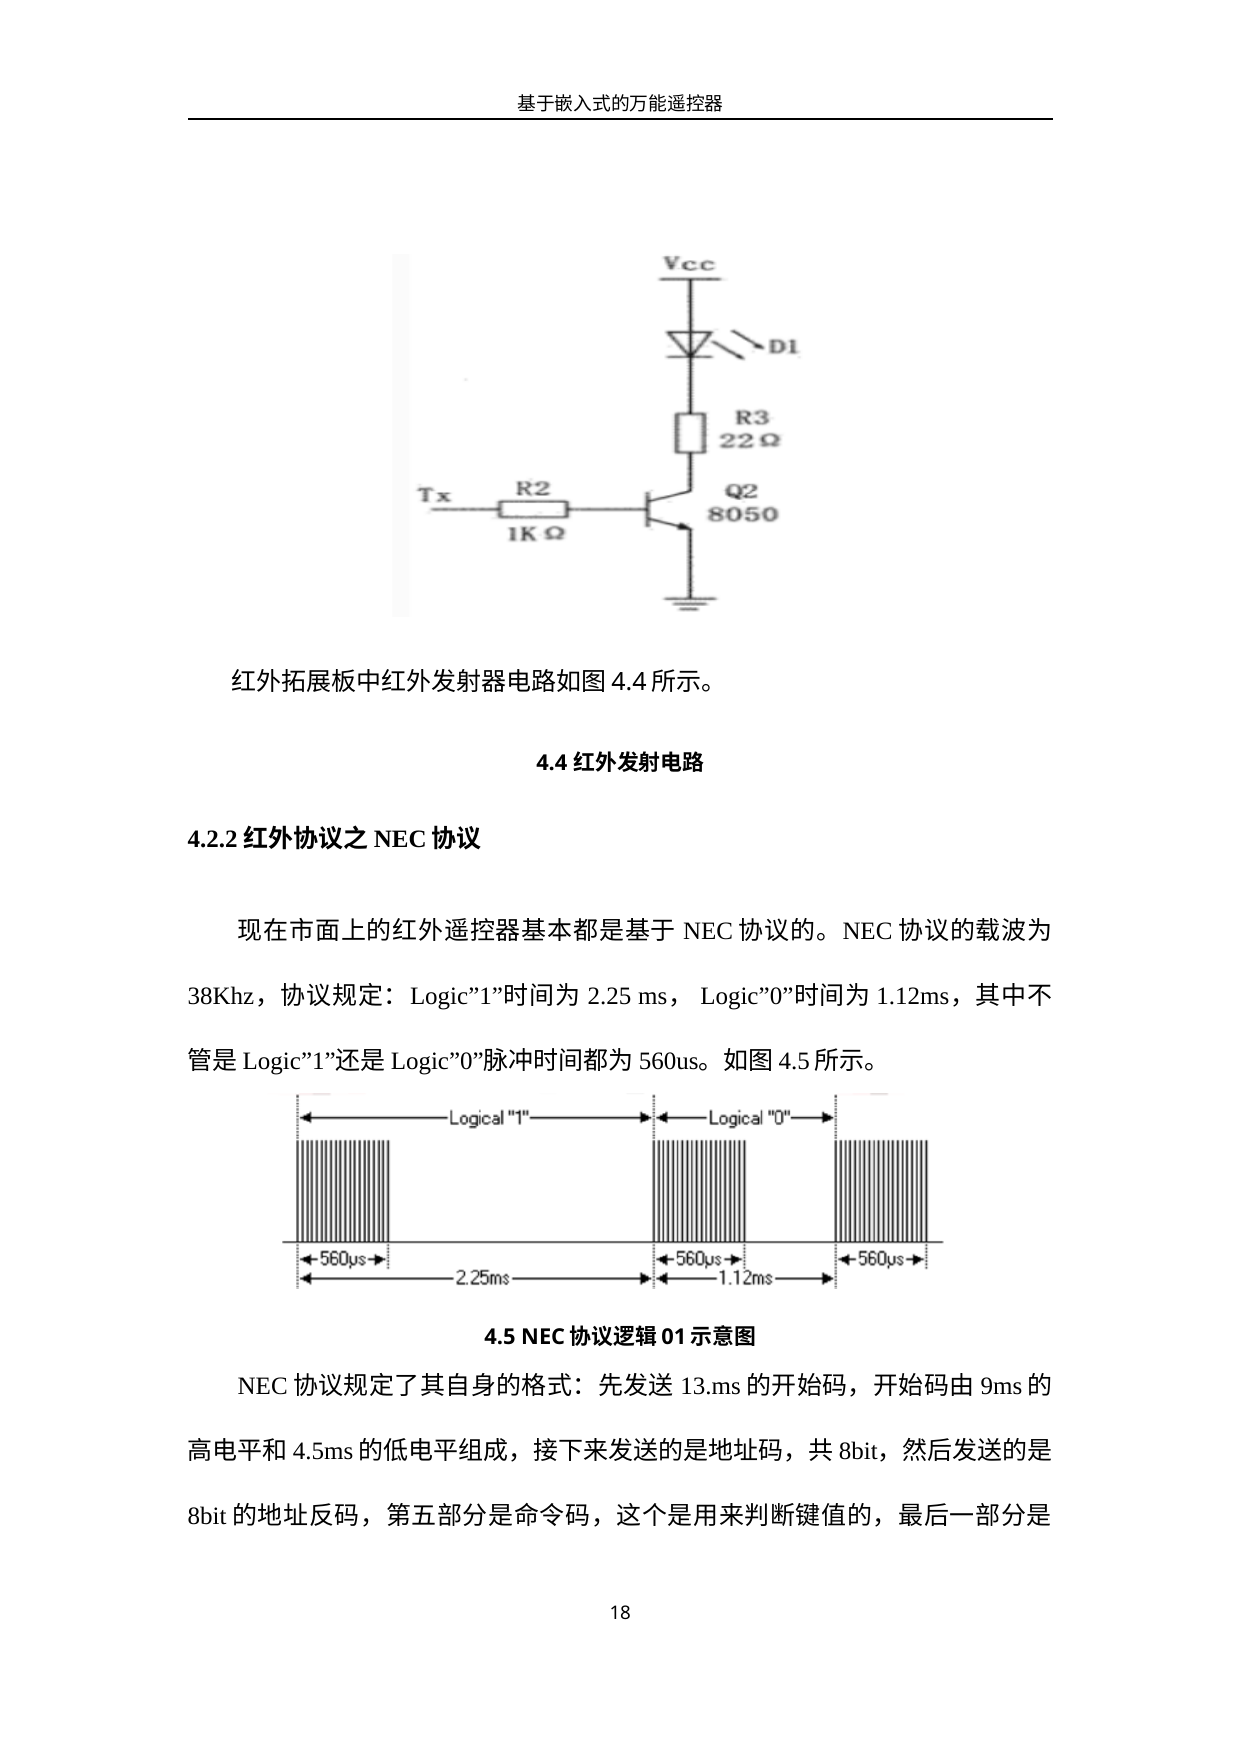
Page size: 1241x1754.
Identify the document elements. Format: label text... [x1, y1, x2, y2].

picture [391, 254, 848, 617]
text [187, 1351, 1053, 1546]
text 现在市面上的红外遥控器基本都是基于NEC协议的。NEC协议的载波为38Khz，协议规定：Logic”1”时间为 2.25 ms， Logic”0”时间为1.12ms，其中不管是Logic”1”还是Logic”0”脉冲时间都为560us。如图4.5所示。 [187, 896, 1053, 1091]
text 4.4 红外发射电路 [187, 745, 1053, 777]
picture [253, 1091, 988, 1302]
text 4.5 NEC协议逻辑01示意图 [187, 1319, 1053, 1351]
subtitle 4.2.2 红外协议之NEC协议 [187, 804, 1053, 869]
